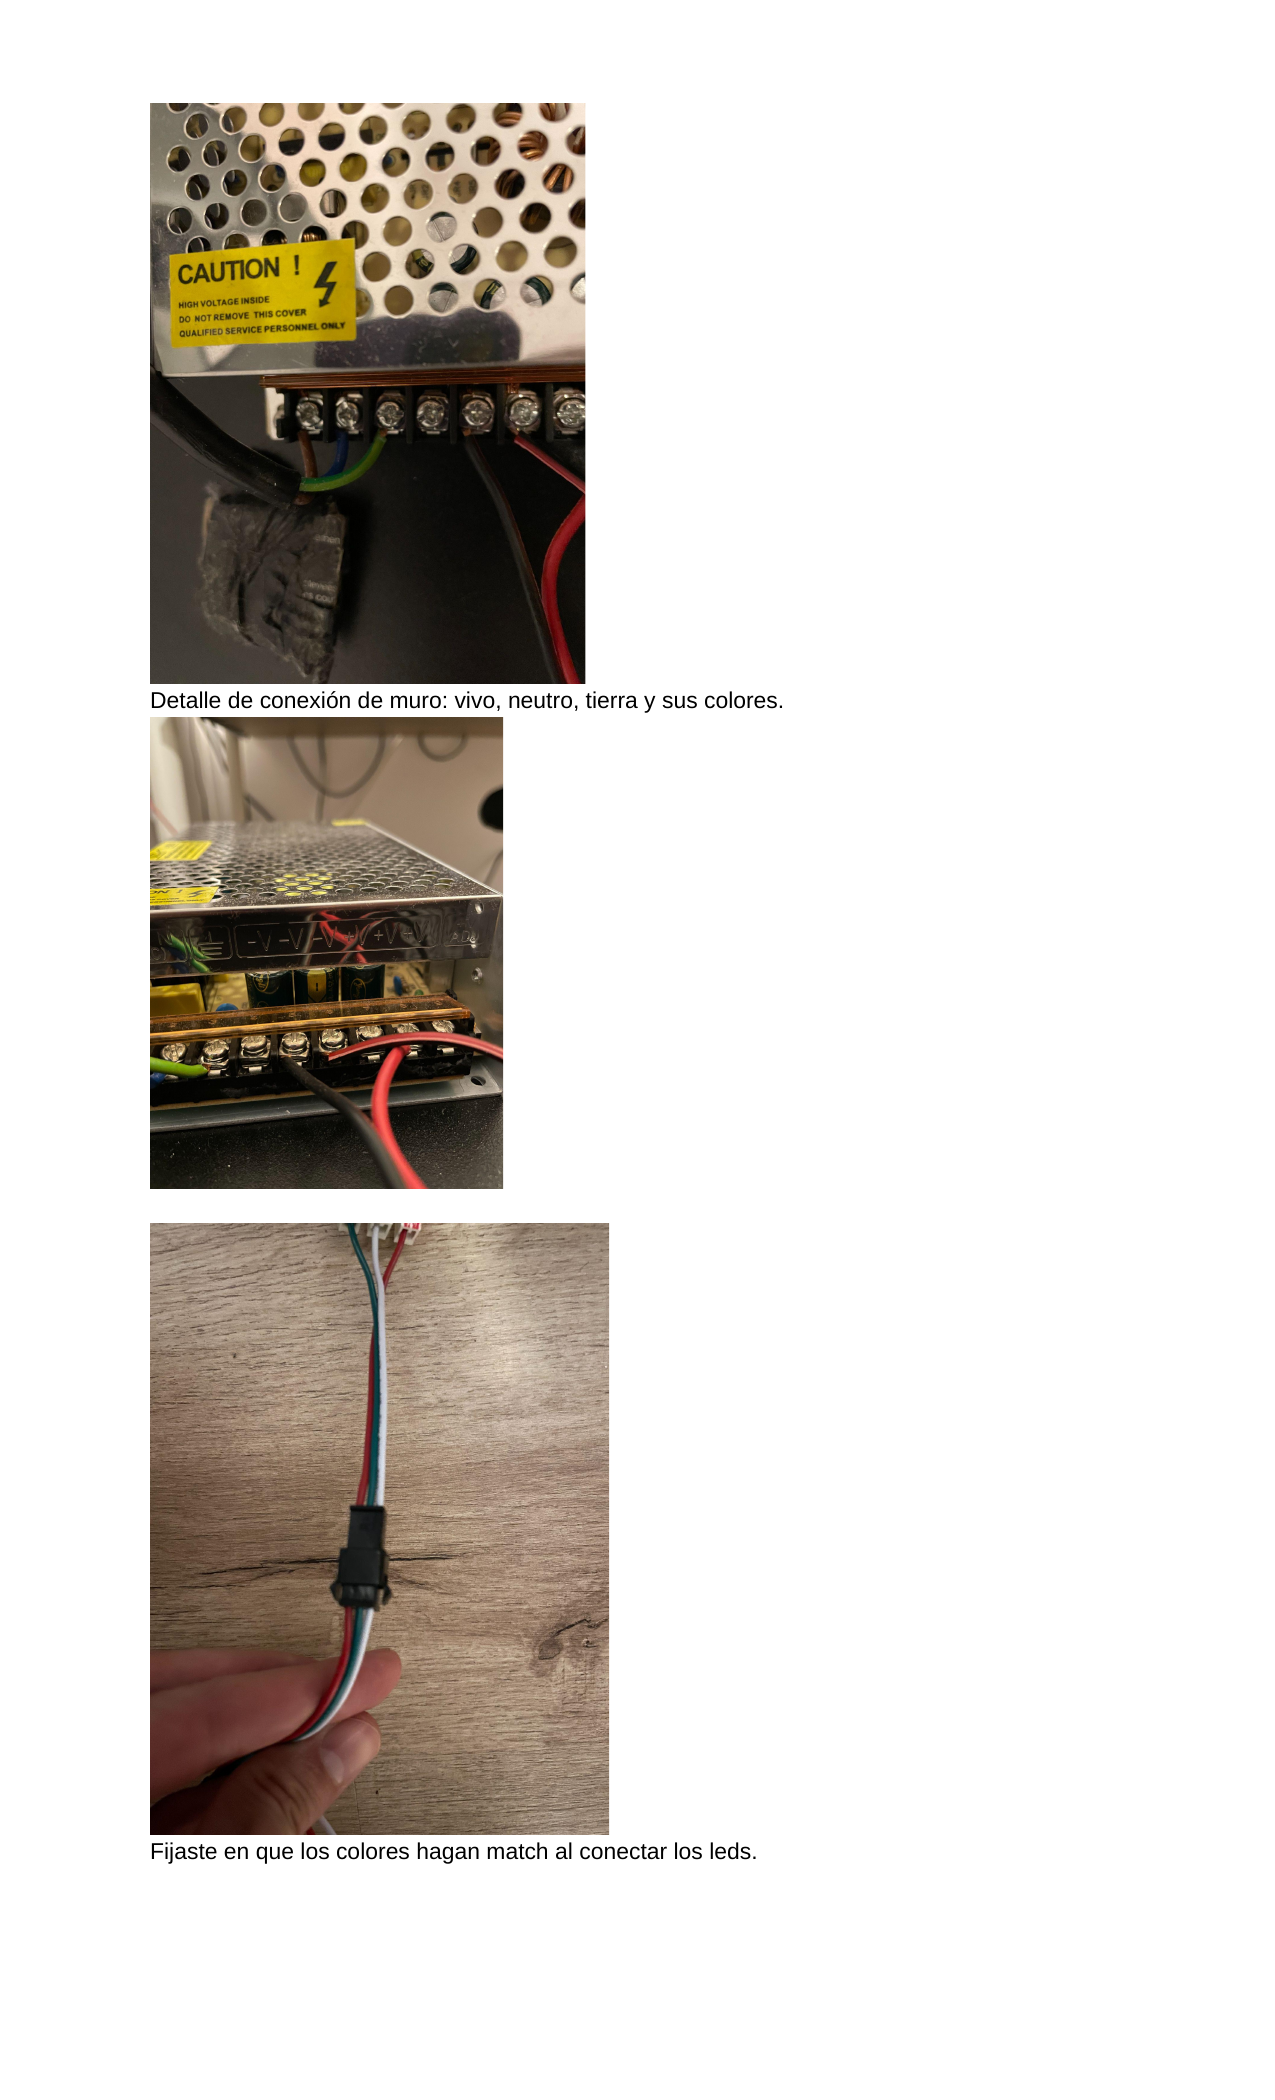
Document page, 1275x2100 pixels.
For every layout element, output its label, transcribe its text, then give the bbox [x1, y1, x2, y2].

picture [150, 717, 504, 1189]
picture [150, 1223, 610, 1835]
text Fijaste en que los colores hagan match al conectar los leds. [150, 1838, 1125, 1864]
picture [150, 103, 586, 684]
text Detalle de conexión de muro: vivo, neutro, tierra y sus colores. [150, 687, 1125, 713]
